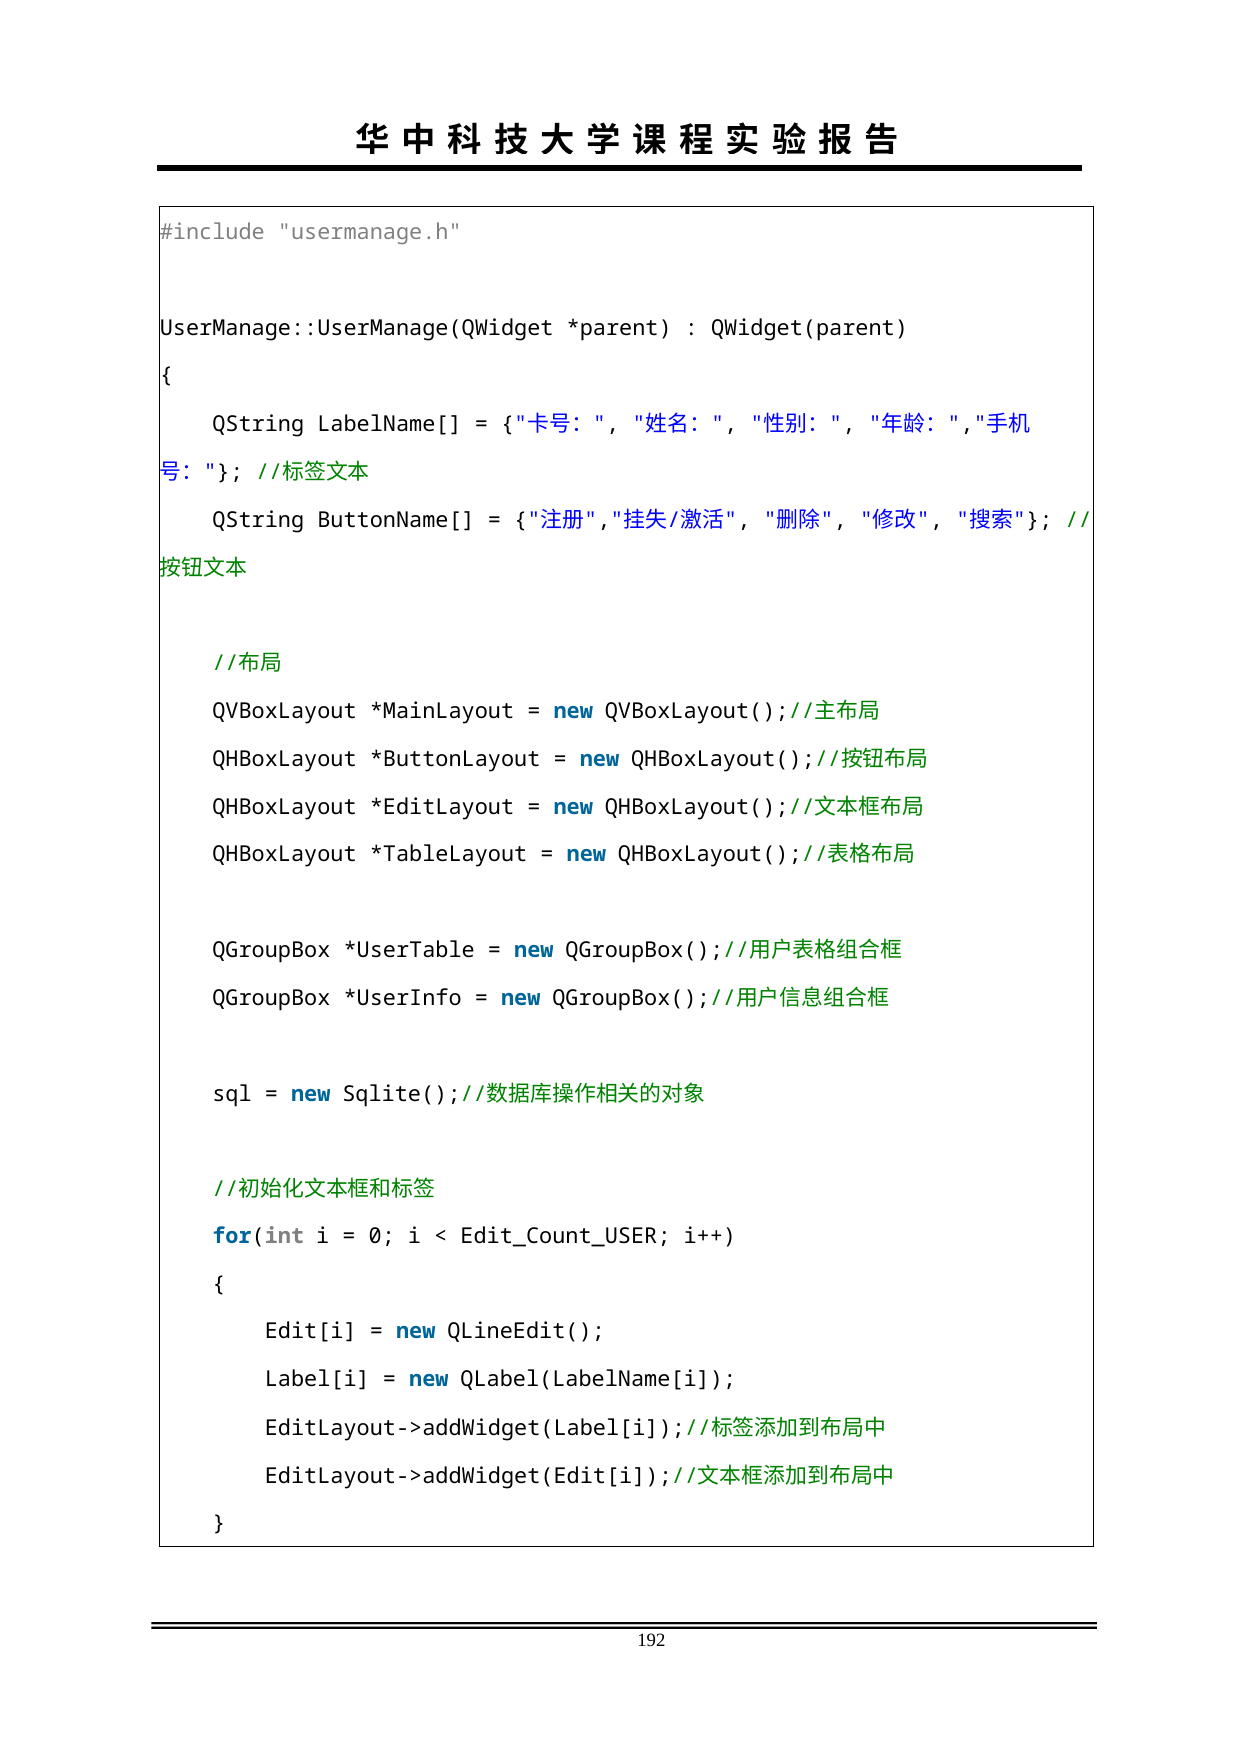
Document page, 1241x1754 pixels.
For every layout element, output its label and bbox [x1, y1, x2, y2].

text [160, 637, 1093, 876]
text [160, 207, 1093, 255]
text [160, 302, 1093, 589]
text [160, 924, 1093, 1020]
picture [151, 1622, 1100, 1629]
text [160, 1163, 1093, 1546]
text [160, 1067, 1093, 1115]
